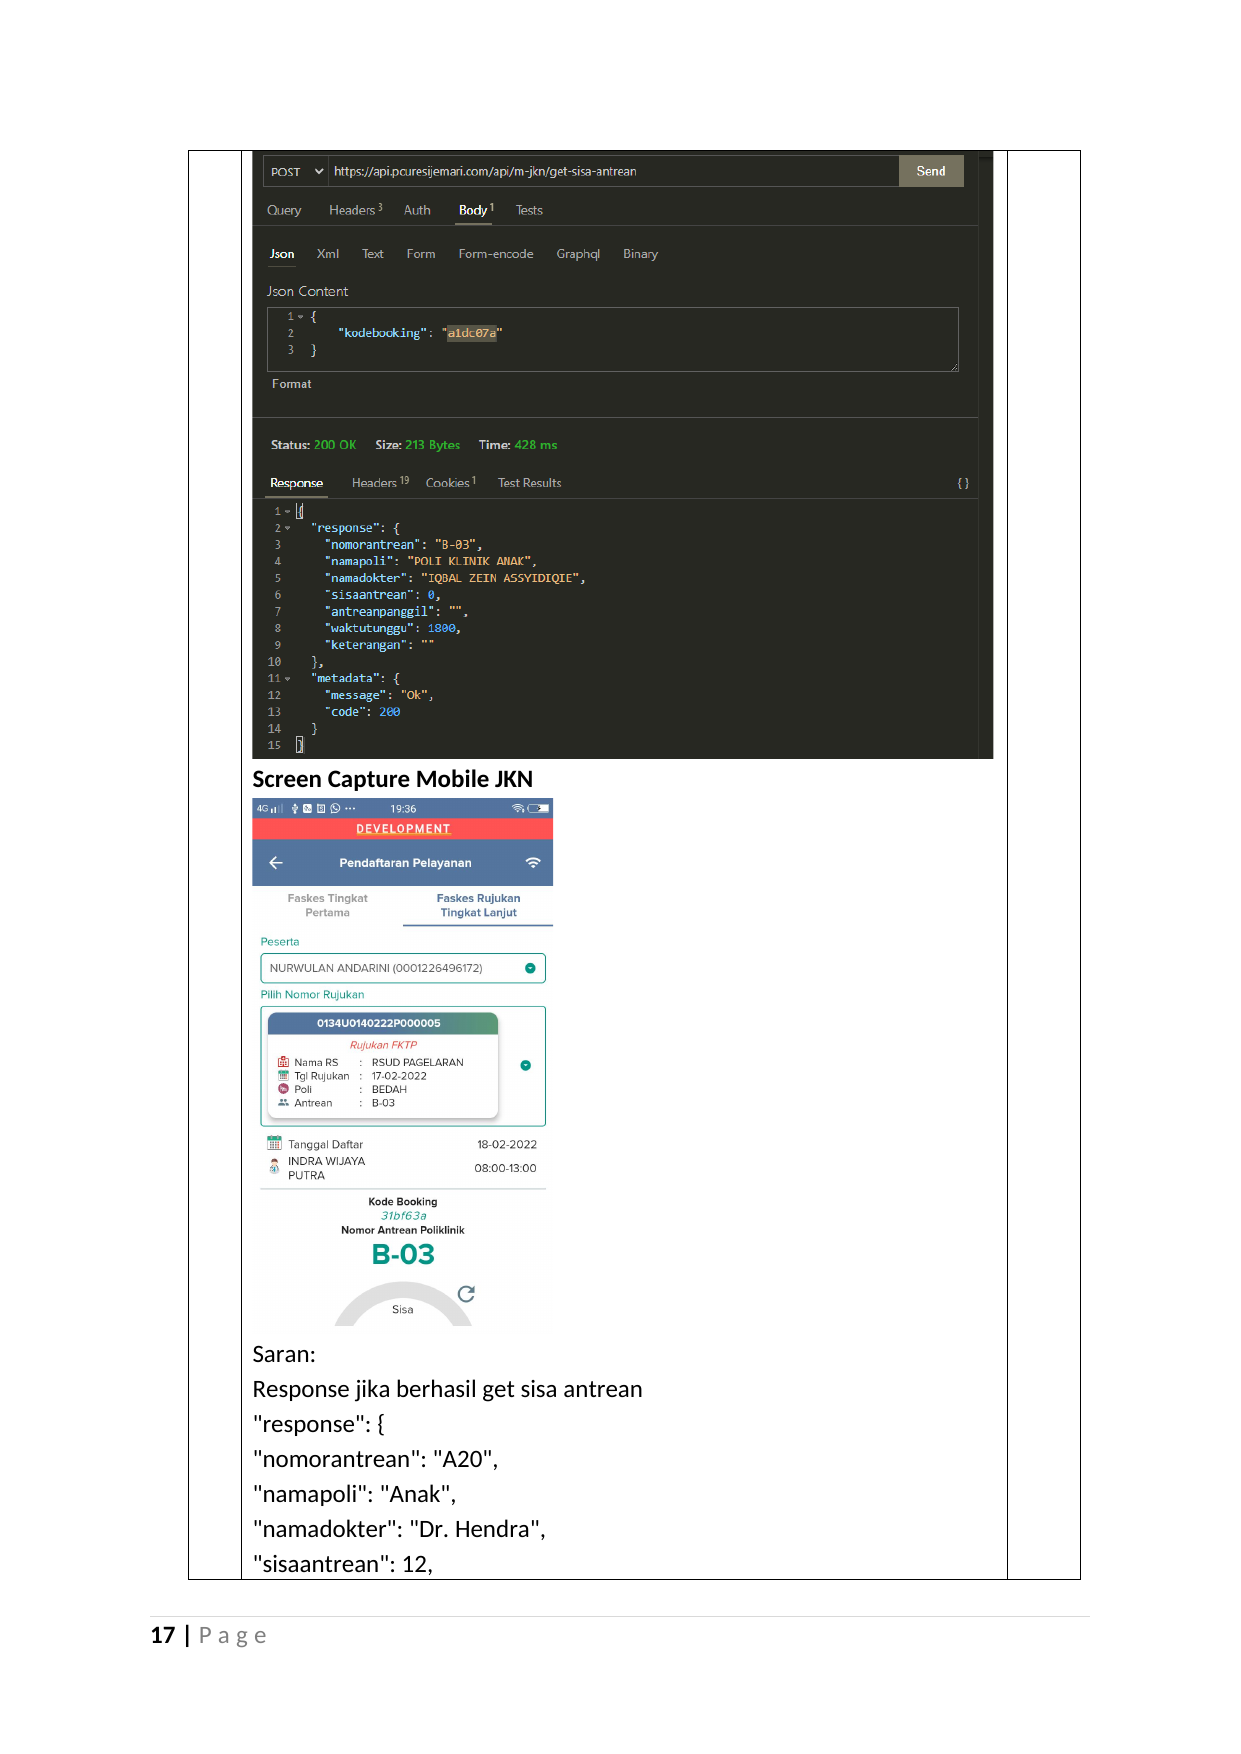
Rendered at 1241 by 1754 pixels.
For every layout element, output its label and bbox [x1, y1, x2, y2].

picture [252, 151, 994, 759]
table_cell [1008, 151, 1080, 1578]
table_cell [242, 151, 1007, 1578]
table_cell [189, 151, 241, 1578]
picture [252, 798, 554, 1334]
